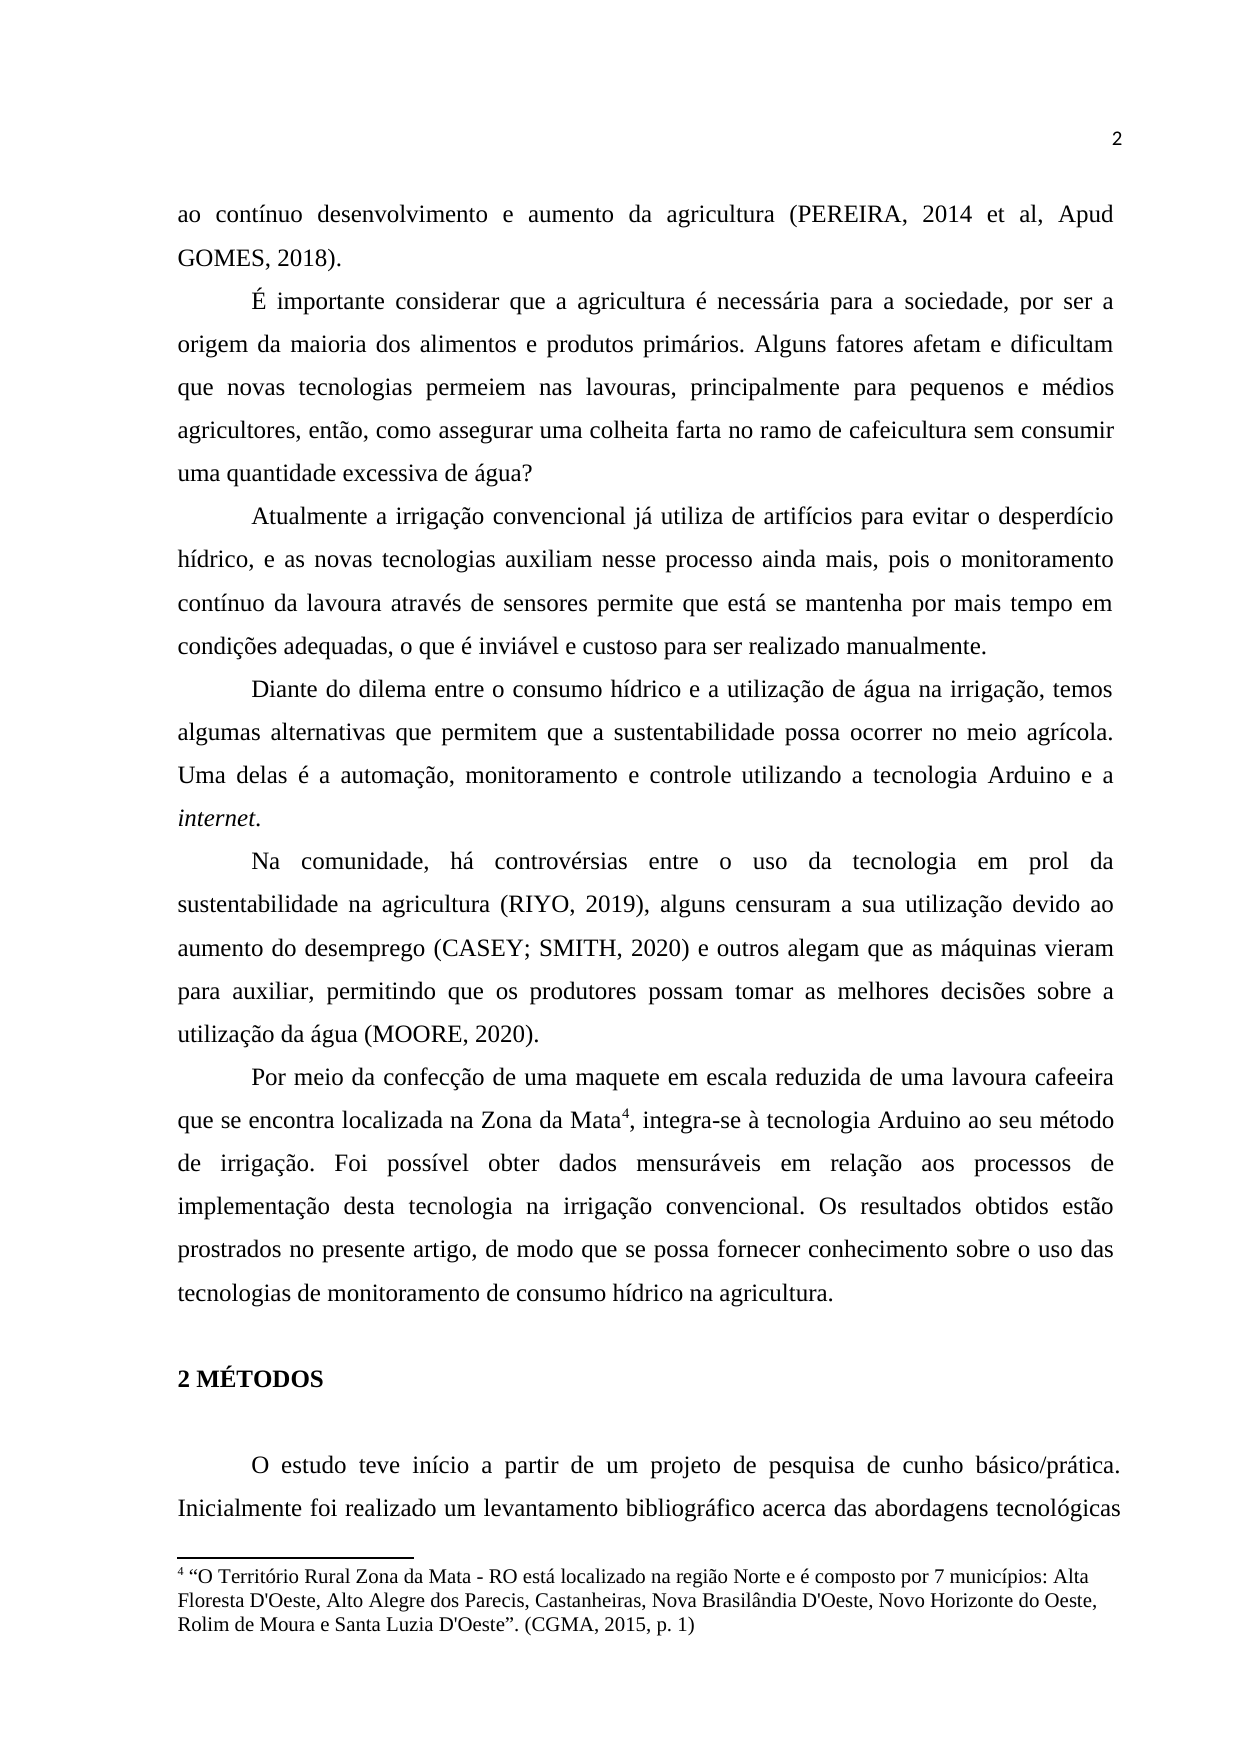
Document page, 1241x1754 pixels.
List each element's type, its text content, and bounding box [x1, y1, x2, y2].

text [177, 1450, 1122, 1522]
text Na comunidade, há controvérsias entre o uso da tecnologia em prol da sustentabilidade na agricultura (RIYO, 2019), alguns censuram a sua utilização devido ao aumento do desemprego (CASEY; SMITH, 2020) e outros alegam que as máquinas vieram para auxiliar, permitindo que os produtores possam tomar as melhores decisões sobre a utilização da água (MOORE, 2020). [177, 846, 1115, 1048]
text 2 MÉTODOS [177, 1364, 1122, 1393]
text Por meio da confecção de uma maquete em escala reduzida de uma lavoura cafeeira que se encontra localizada na Zona da Mata, integra-se à tecnologia Arduino ao seu método de irrigação. Foi possível obter dados mensuráveis em relação aos processos de implementação desta tecnologia na irrigação convencional. Os resultados obtidos estão prostrados no presente artigo, de modo que se possa fornecer conhecimento sobre o uso das tecnologias de monitoramento de consumo hídrico na agricultura. [177, 1062, 1115, 1306]
text É importante considerar que a agricultura é necessária para a sociedade, por ser a origem da maioria dos alimentos e produtos primários. Alguns fatores afetam e dificultam que novas tecnologias permeiem nas lavouras, principalmente para pequenos e médios agricultores, então, como assegurar uma colheita farta no ramo de cafeicultura sem consumir uma quantidade excessiva de água? [177, 286, 1115, 487]
text Atualmente a irrigação convencional já utiliza de artifícios para evitar o desperdício hídrico, e as novas tecnologias auxiliam nesse processo ainda mais, pois o monitoramento contínuo da lavoura através de sensores permite que está se mantenha por mais tempo em condições adequadas, o que é inviável e custoso para ser realizado manualmente. [177, 501, 1115, 659]
text Diante do dilema entre o consumo hídrico e a utilização de água na irrigação, temos algumas alternativas que permitem que a sustentabilidade possa ocorrer no meio agrícola. Uma delas é a automação, monitoramento e controle utilizando a tecnologia Arduino e a internet. [177, 674, 1115, 832]
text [177, 199, 1115, 271]
